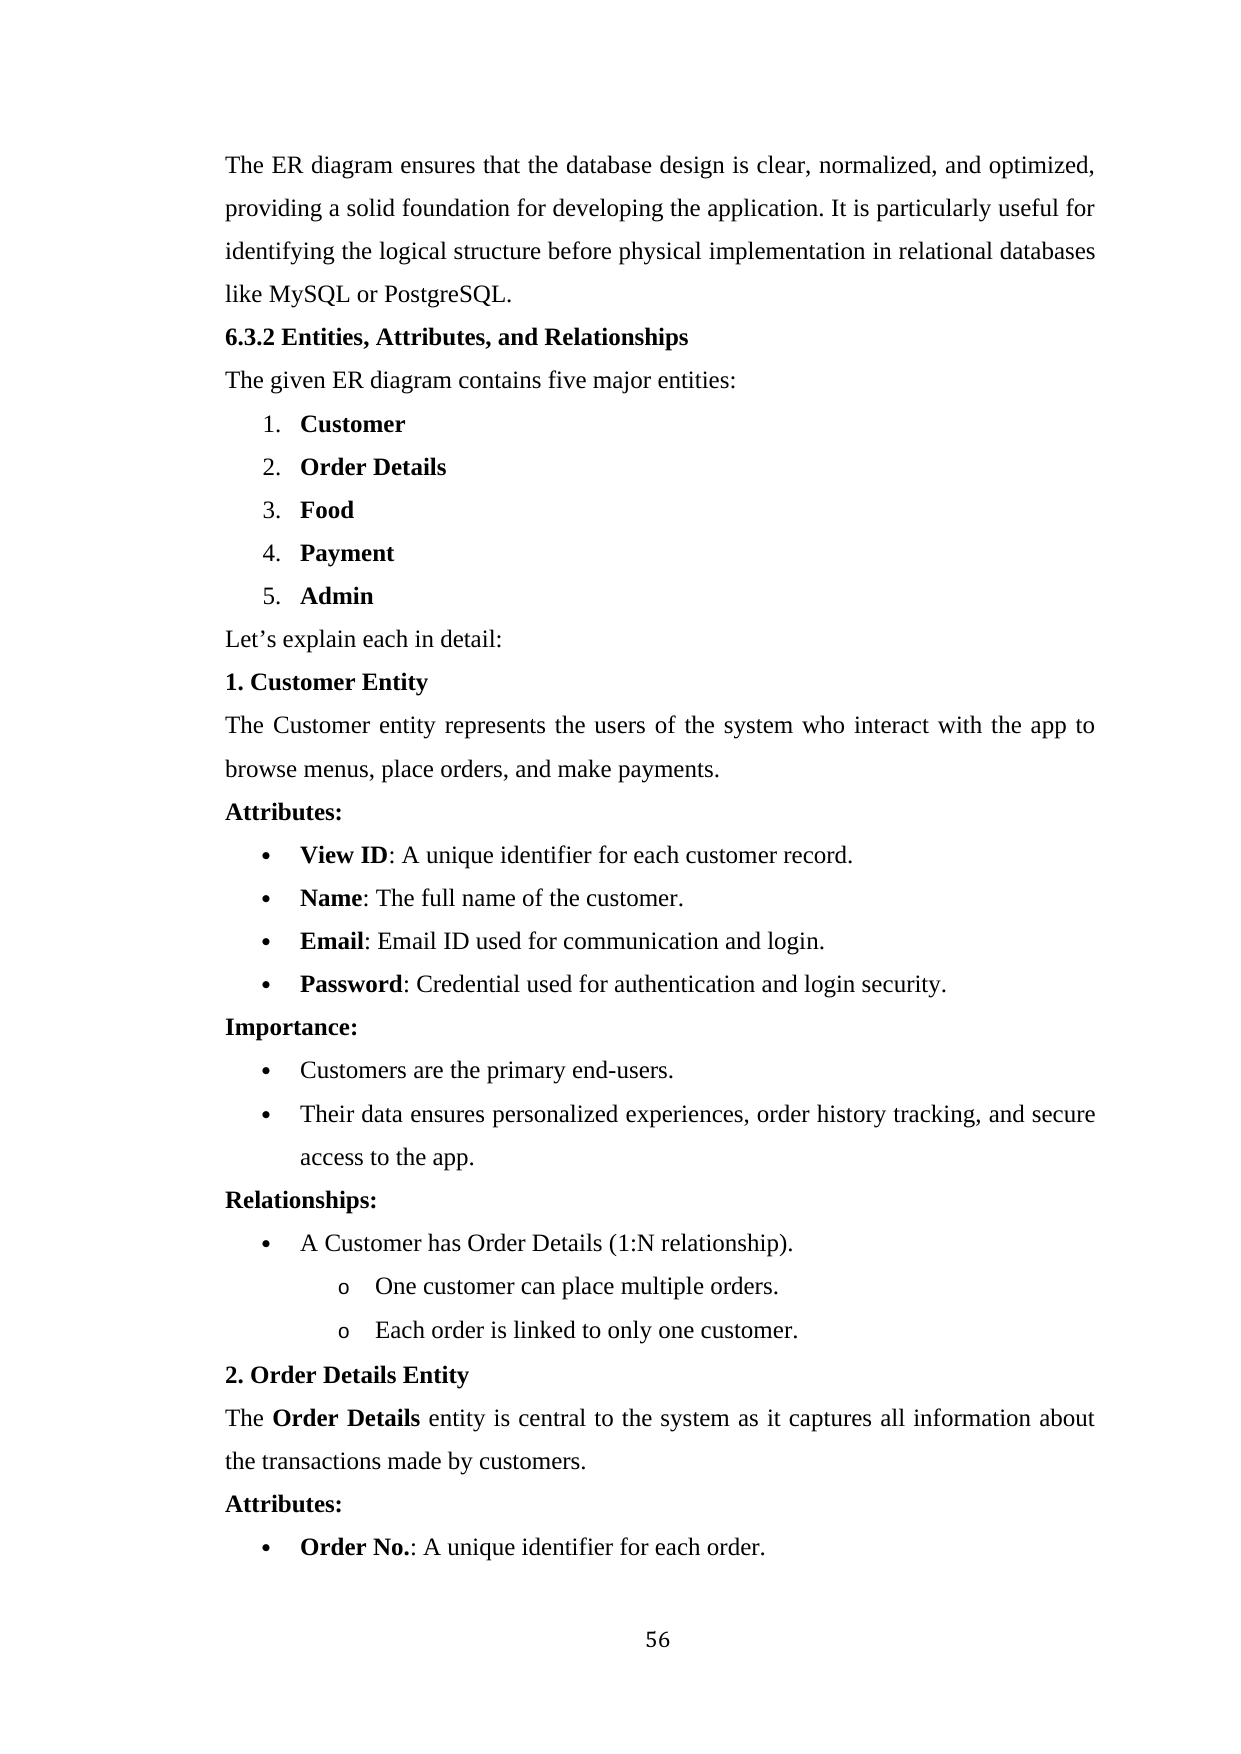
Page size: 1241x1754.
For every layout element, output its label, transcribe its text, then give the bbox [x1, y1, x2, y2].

list Admin [262, 581, 1096, 610]
list One customer can place multiple orders. [337, 1271, 1096, 1301]
text 6.3.2 Entities, Attributes, and Relationships [225, 322, 1096, 351]
text The Customer entity represents the users of the system who interact with the app to browse menus, place orders, and make payments. [225, 711, 1096, 782]
text Relationships: [225, 1185, 1096, 1214]
list View ID: A unique identifier for each customer record. [262, 840, 1096, 869]
text Importance: [225, 1012, 1096, 1041]
list Email: Email ID used for communication and login. [262, 926, 1096, 955]
text Attributes: [225, 797, 1096, 826]
text The given ER diagram contains five major entities: [225, 366, 1096, 394]
list Food [262, 495, 1096, 524]
list Order Details [262, 452, 1096, 481]
list Customers are the primary end-users. [262, 1056, 1096, 1084]
text 1. Customer Entity [225, 667, 1096, 696]
list Order No.: A unique identifier for each order. [262, 1532, 1096, 1561]
text The ER diagram ensures that the database design is clear, normalized, and optimized, providing a solid foundation for developing the application. It is particularly useful for identifying the logical structure before physical implementation in relational databases like MySQL or PostgreSQL. [225, 150, 1096, 308]
text The Order Details entity is central to the system as it captures all information about the transactions made by customers. [225, 1403, 1096, 1475]
list Their data ensures personalized experiences, order history tracking, and secure access to the app. [262, 1099, 1096, 1171]
list Customer [262, 409, 1096, 437]
text 2. Order Details Entity [225, 1360, 1096, 1389]
list Name: The full name of the customer. [262, 883, 1096, 912]
text Attributes: [225, 1489, 1096, 1518]
list Payment [262, 538, 1096, 567]
list Password: Credential used for authentication and login security. [262, 969, 1096, 998]
list Each order is linked to only one customer. [337, 1316, 1096, 1345]
text Let’s explain each in detail: [225, 624, 1096, 653]
list A Customer has Order Details (1:N relationship). [262, 1228, 1096, 1257]
